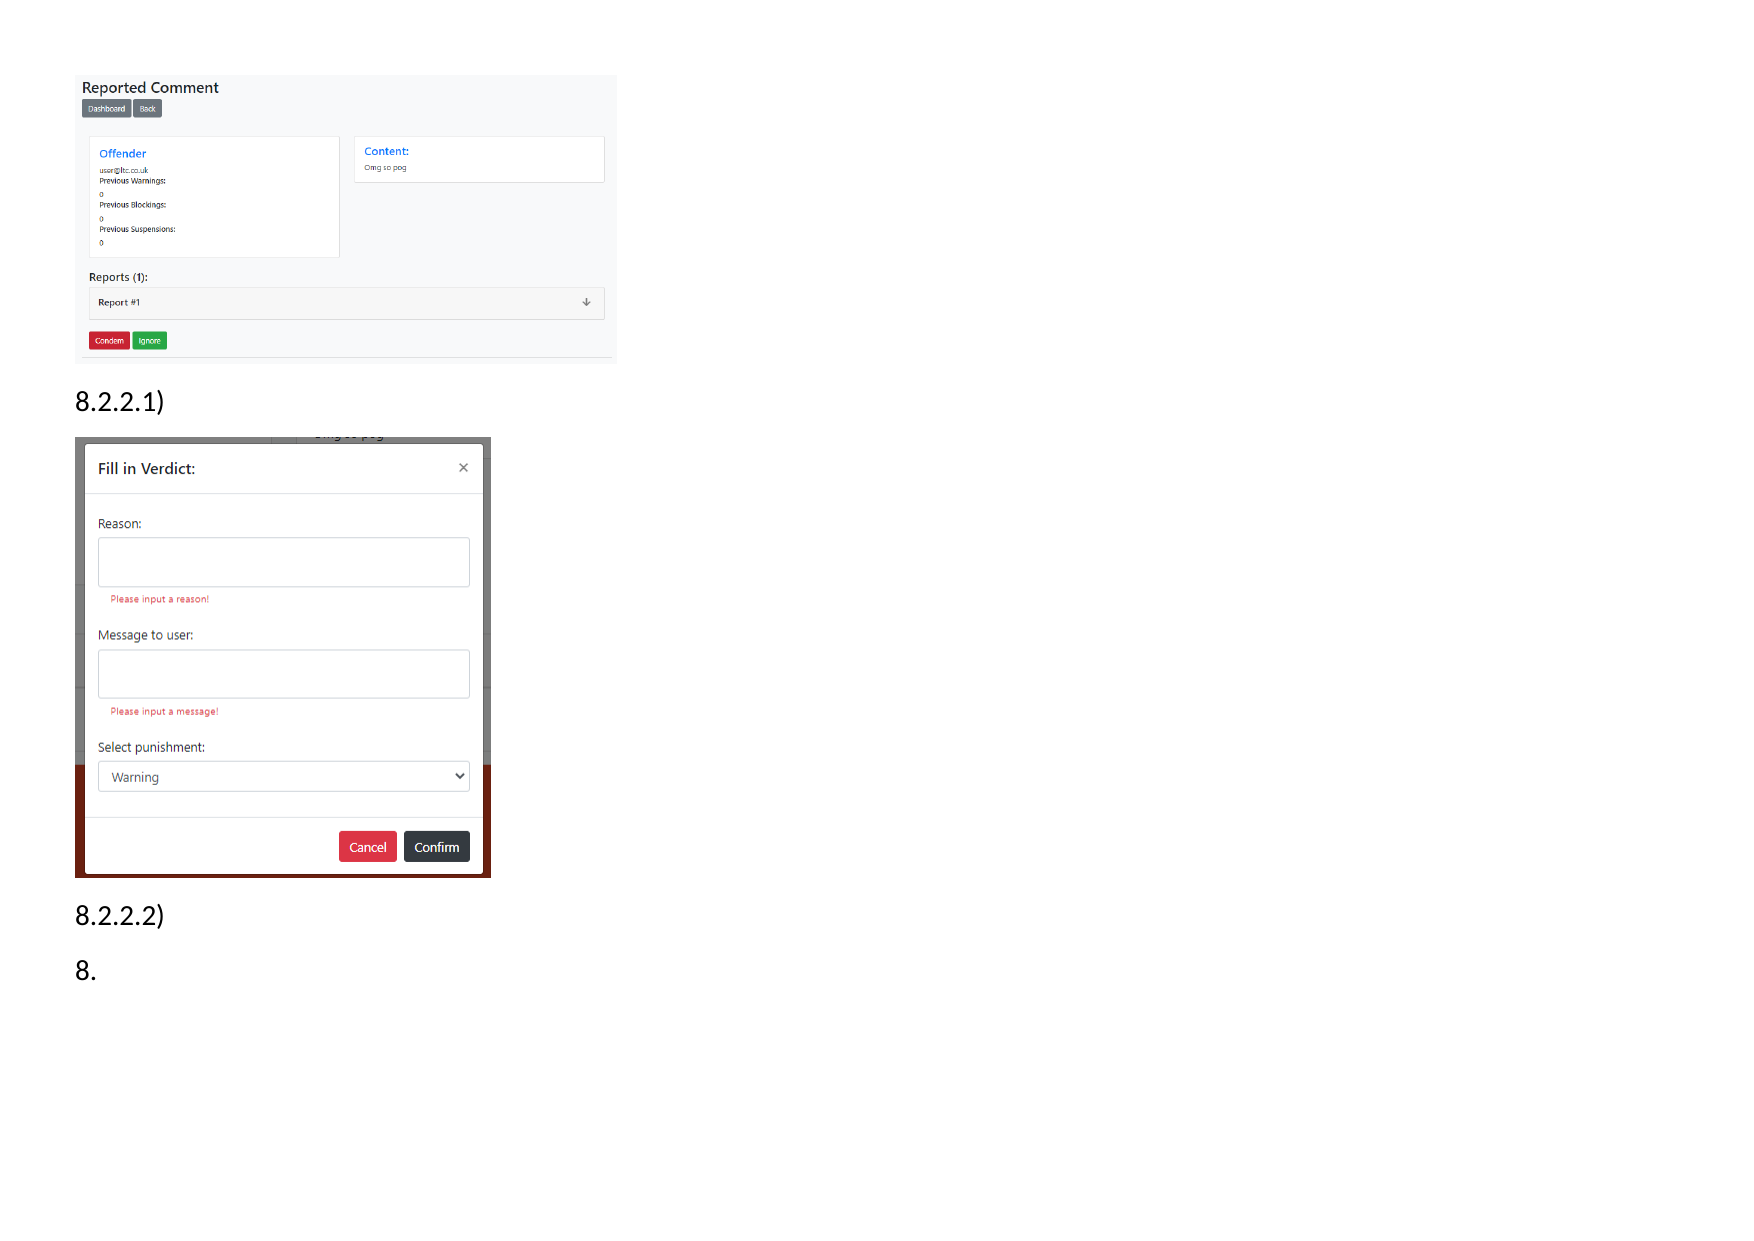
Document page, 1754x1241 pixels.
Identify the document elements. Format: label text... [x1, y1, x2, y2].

text 8.2.2.2) [75, 897, 1679, 932]
text 8. [75, 952, 1679, 987]
text 8.2.2.1) [75, 383, 1679, 418]
picture [75, 437, 491, 878]
picture [75, 75, 617, 364]
